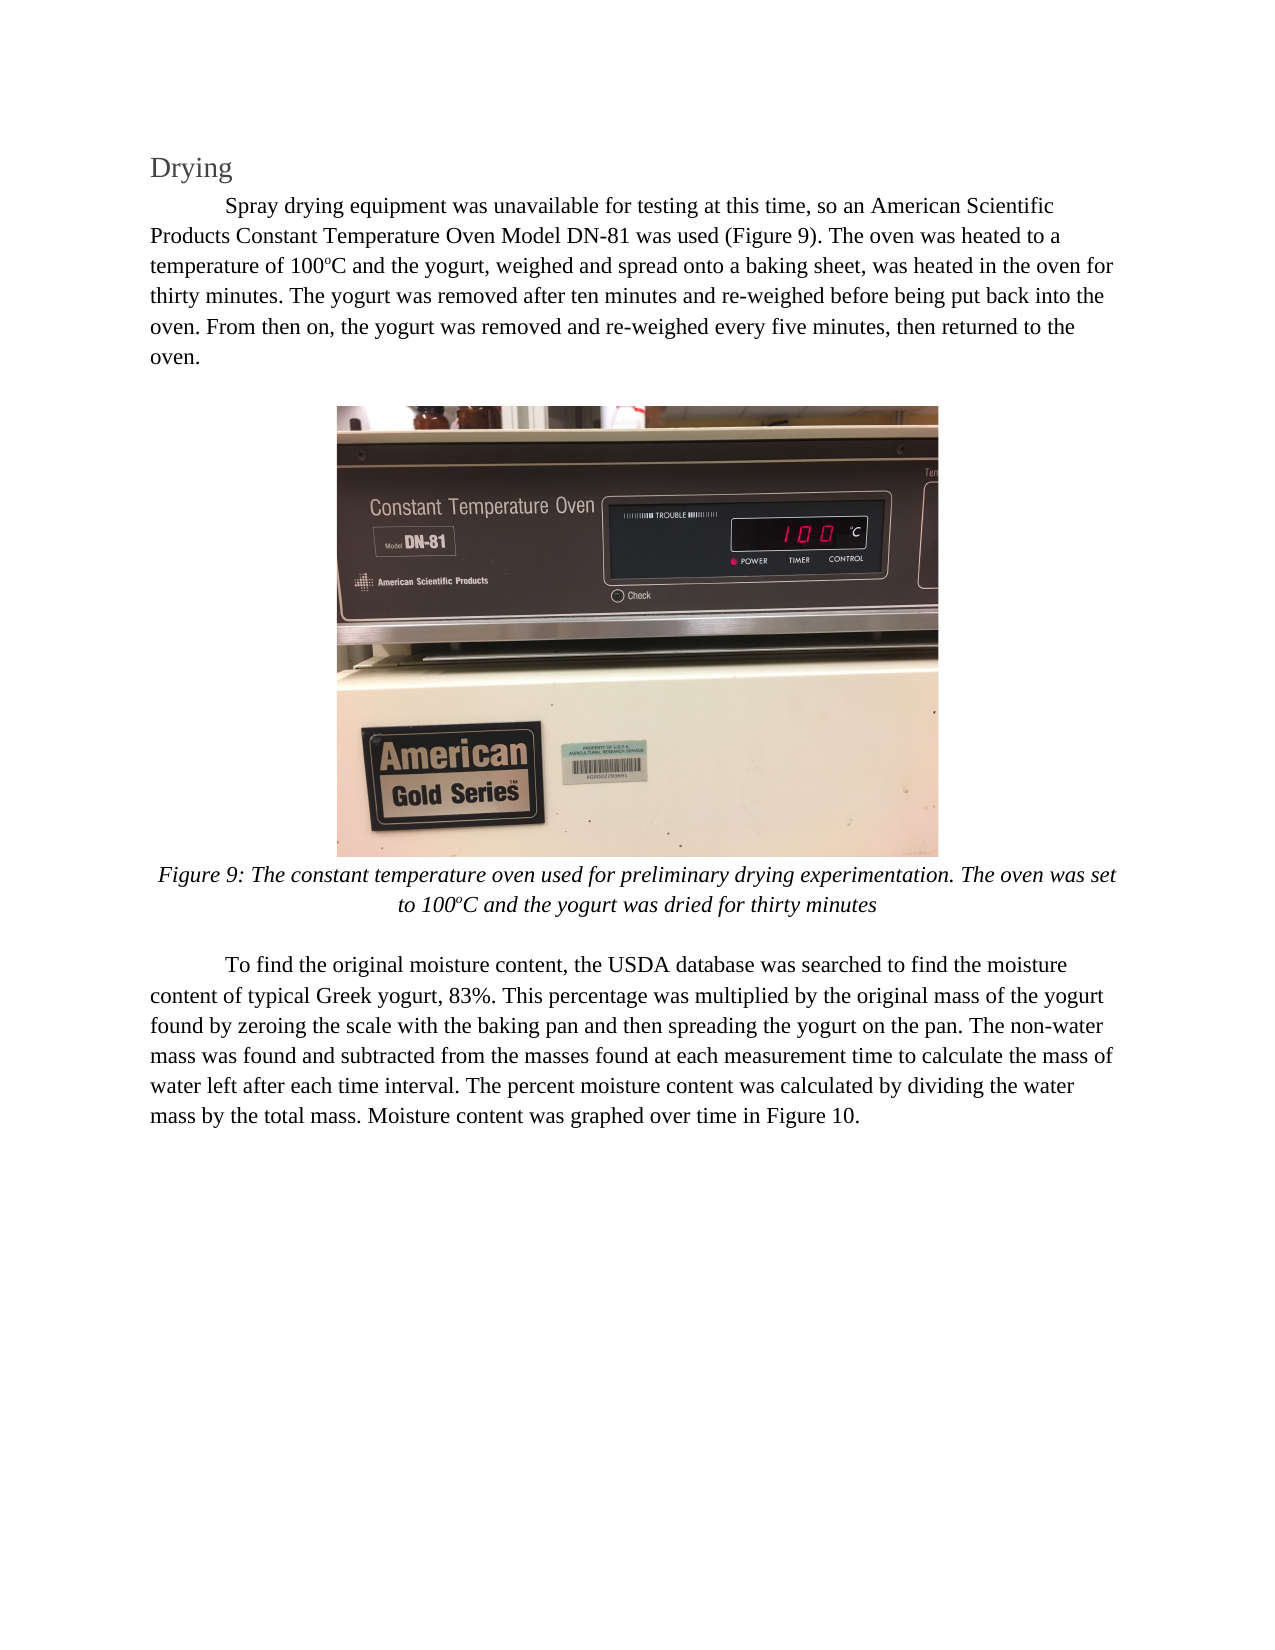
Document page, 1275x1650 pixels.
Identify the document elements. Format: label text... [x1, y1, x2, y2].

text Figure 9: The constant temperature oven used for preliminary drying experimentation. The oven was set to 100oC and the yogurt was dried for thirty minutes [150, 861, 1125, 917]
picture [336, 406, 939, 857]
subtitle Drying [150, 150, 1125, 183]
text Spray drying equipment was unavailable for testing at this time, so an American Scientific Products Constant Temperature Oven Model DN-81 was used (Figure 9). The oven was heated to a temperature of 100oC and the yogurt, weighed and spread onto a baking sheet, was heated in the oven for thirty minutes. The yogurt was removed after ten minutes and re-weighed before being put back into the oven. From then on, the yogurt was removed and re-weighed every five minutes, then returned to the oven. [150, 192, 1125, 369]
text To find the original moisture content, the USDA database was searched to find the moisture content of typical Greek yogurt, 83%. This percentage was multiplied by the original mass of the yogurt found by zeroing the scale with the baking pan and then spreading the yogurt on the pan. The non-water mass was found and subtracted from the masses found at each measurement time to calculate the mass of water left after each time interval. The percent moisture content was calculated by dividing the water mass by the total mass. Moisture content was graphed over time in Figure 10. [150, 952, 1125, 1129]
